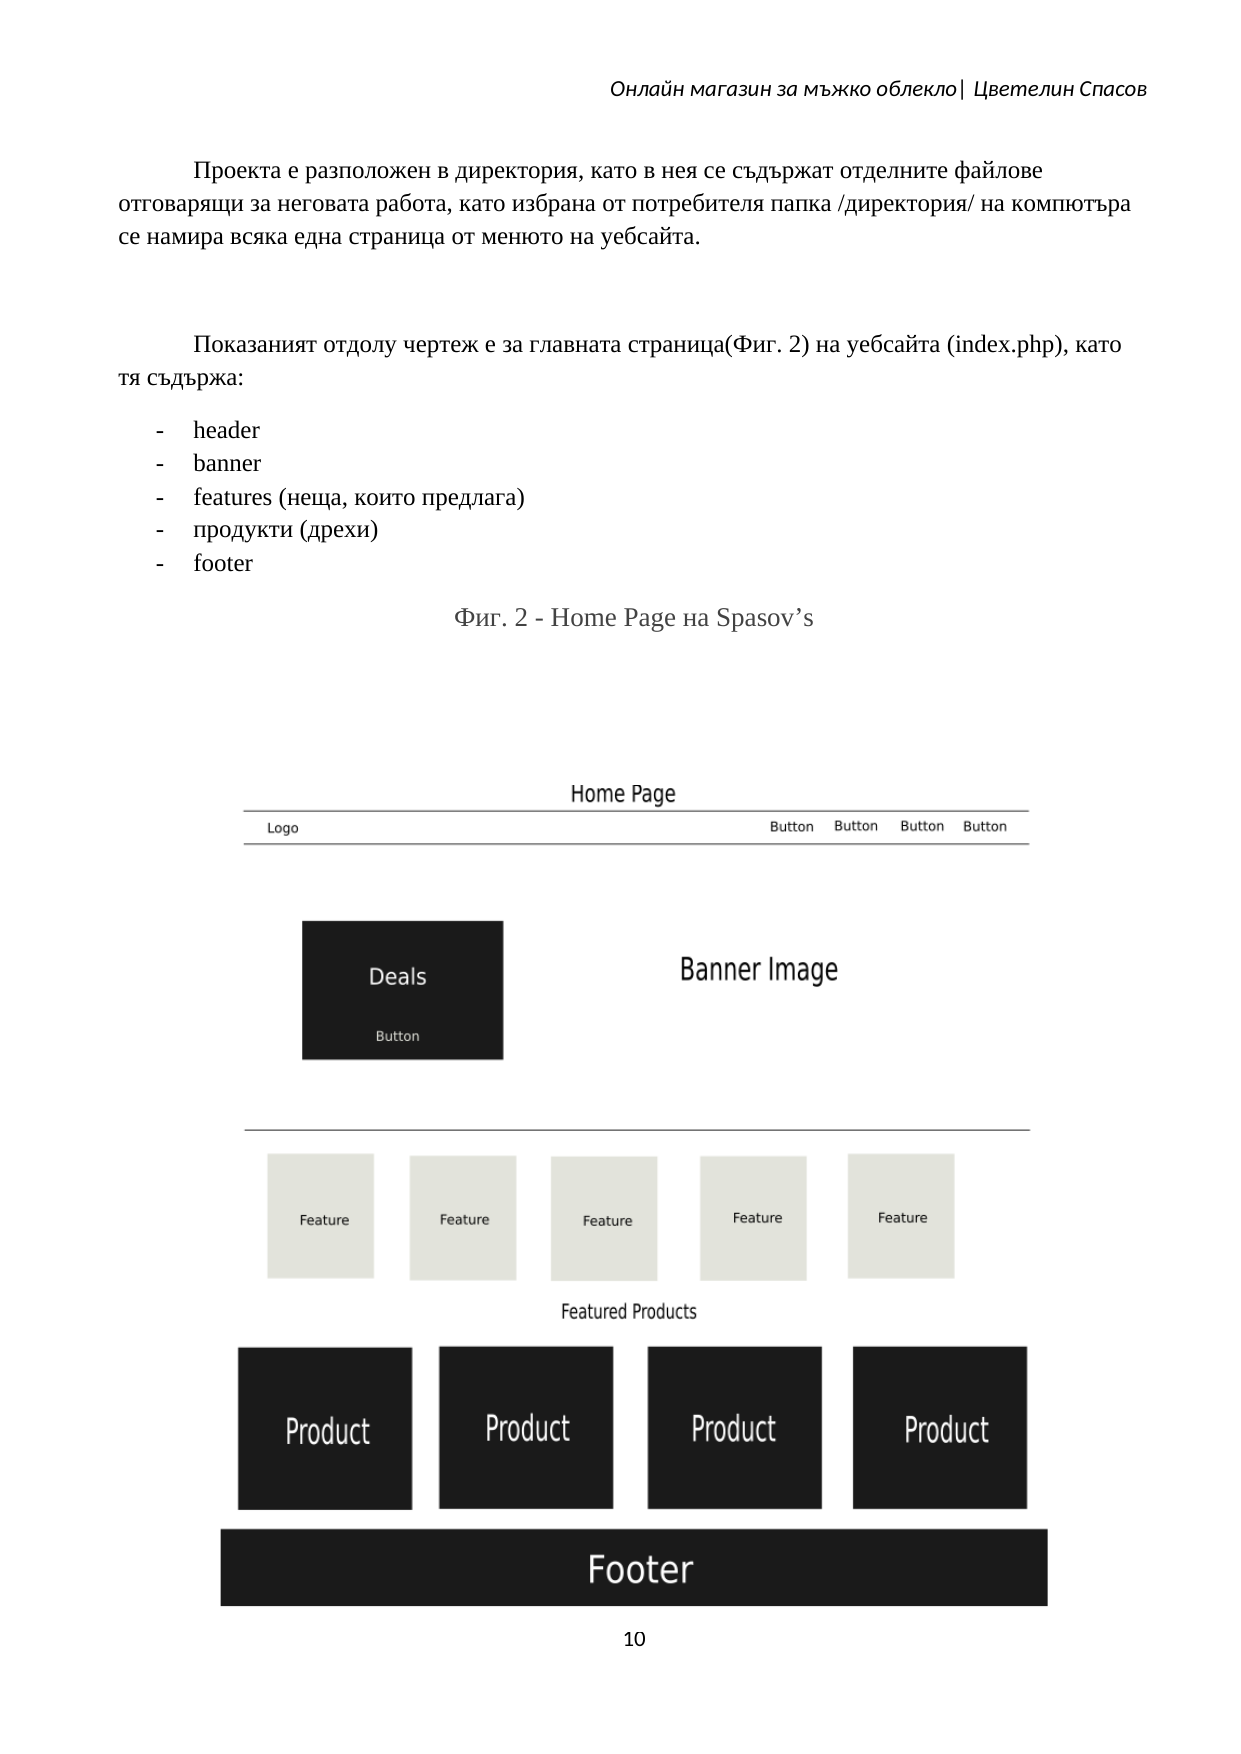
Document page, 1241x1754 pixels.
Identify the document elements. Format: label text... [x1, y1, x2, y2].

text Фиг. 2 - Home Page на Spasov’s [118, 601, 1149, 633]
picture [220, 785, 1048, 1632]
text Проекта е разположен в директория, като в нея се съдържат отделните файлове отговарящи за неговата работа, като избрана от потребителя папка /директория/ на компютъра се намира всяка една страница от менюто на уебсайта. [118, 155, 1149, 250]
list header [156, 416, 1149, 444]
list продукти (дрехи) [156, 514, 1149, 543]
list features (неща, които предлага) [156, 482, 1149, 510]
text Показаният отдолу чертеж е за главната страница(Фиг. 2) на уебсайта (index.php), като тя съдържа: [118, 329, 1149, 390]
list footer [156, 548, 1149, 576]
list banner [156, 448, 1149, 477]
